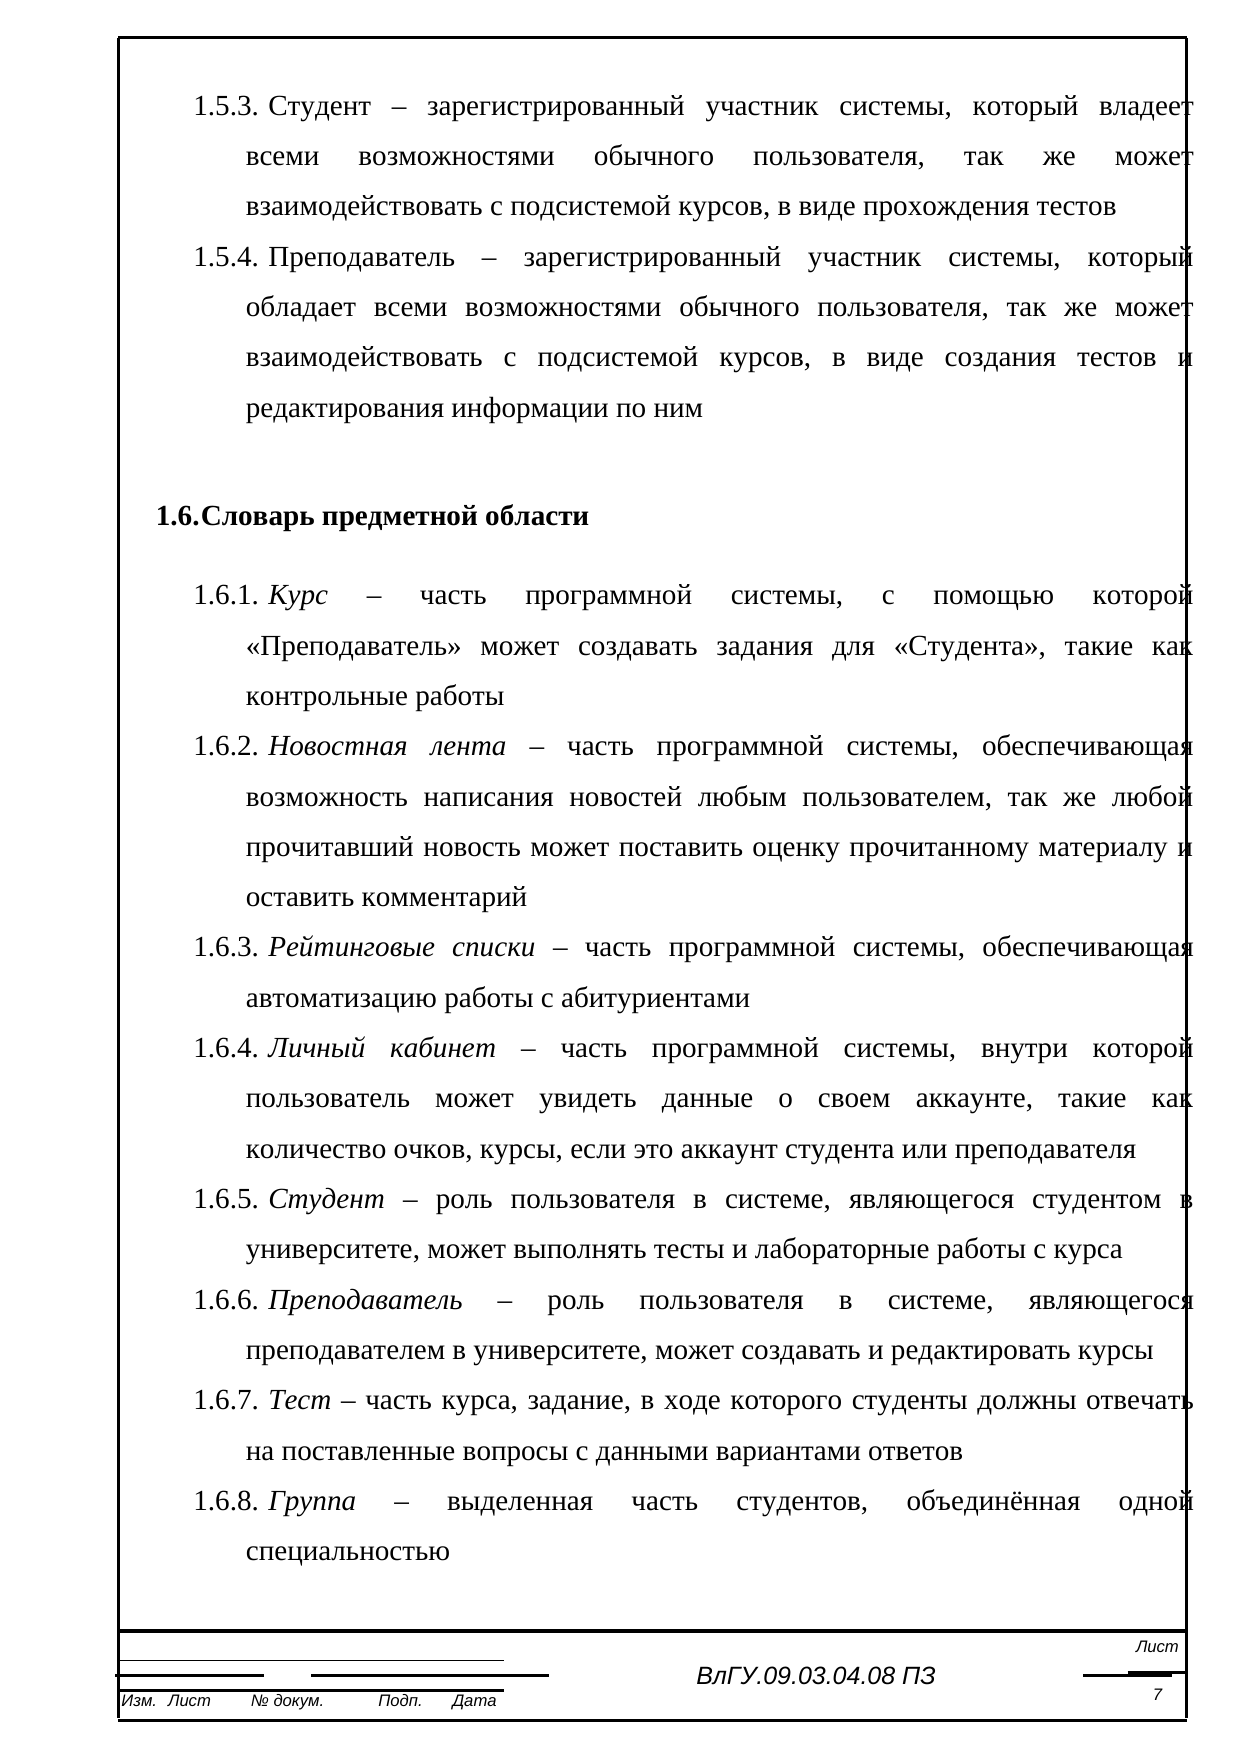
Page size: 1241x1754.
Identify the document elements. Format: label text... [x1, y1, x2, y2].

text Рейтинговые списки – часть программной системы, обеспечивающая автоматизацию работы с абитуриентами [193, 929, 1194, 1013]
text Курс – часть программной системы, с помощью которой «Преподаватель» может создавать задания для «Студента», такие как контрольные работы [193, 577, 1194, 712]
text Преподаватель – зарегистрированный участник системы, который обладает всеми возможностями обычного пользователя, так же может взаимодействовать с подсистемой курсов, в виде создания тестов и редактирования информации по ним [193, 239, 1194, 423]
text Личный кабинет – часть программной системы, внутри которой пользователь может увидеть данные о своем аккаунте, такие как количество очков, курсы, если это аккаунт студента или преподавателя [193, 1030, 1194, 1164]
text Тест – часть курса, задание, в ходе которого студенты должны отвечать на поставленные вопросы с данными вариантами ответов [193, 1382, 1194, 1466]
text Студент – роль пользователя в системе, являющегося студентом в университете, может выполнять тесты и лабораторные работы с курса [193, 1181, 1194, 1265]
text Преподаватель – роль пользователя в системе, являющегося преподавателем в университете, может создавать и редактировать курсы [193, 1282, 1194, 1366]
text Новостная лента – часть программной системы, обеспечивающая возможность написания новостей любым пользователем, так же любой прочитавший новость может поставить оценку прочитанному материалу и оставить комментарий [193, 728, 1194, 913]
text Словарь предметной области [156, 498, 1152, 531]
text Студент – зарегистрированный участник системы, который владеет всеми возможностями обычного пользователя, так же может взаимодействовать с подсистемой курсов, в виде прохождения тестов [193, 88, 1194, 222]
text Группа – выделенная часть студентов, объединённая одной специальностью [193, 1483, 1194, 1567]
